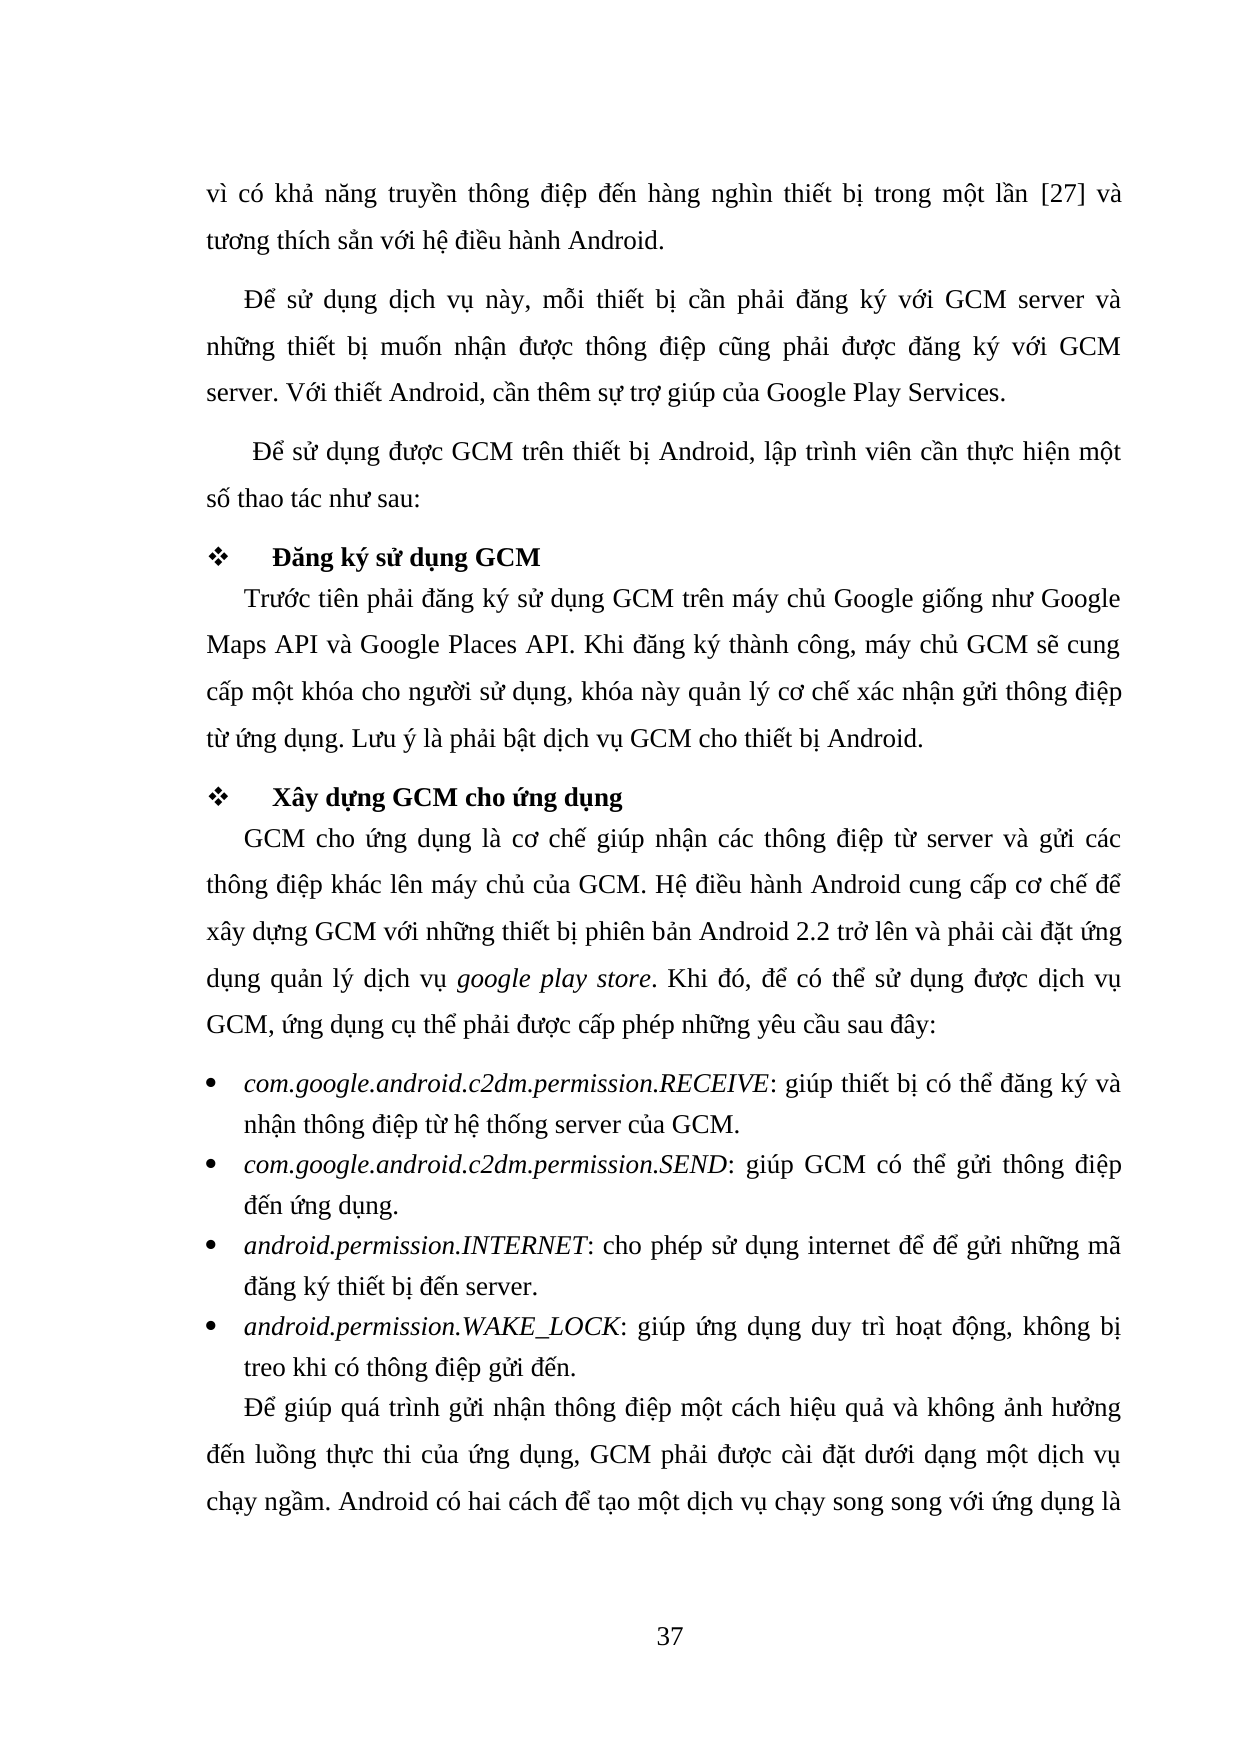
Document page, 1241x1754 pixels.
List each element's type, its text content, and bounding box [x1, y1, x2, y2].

text Để sử dụng dịch vụ này, mỗi thiết bị cần phải đăng ký với GCM server và những thiết bị muốn nhận được thông điệp cũng phải được đăng ký với GCM server. Với thiết Android, cần thêm sự trợ giúp của Google Play Services. [206, 283, 1122, 407]
text GCM cho ứng dụng là cơ chế giúp nhận các thông điệp từ server và gửi các thông điệp khác lên máy chủ của GCM. Hệ điều hành Android cung cấp cơ chế để xây dựng GCM với những thiết bị phiên bản Android 2.2 trở lên và phải cài đặt ứng dụng quản lý dịch vụ google play store. Khi đó, để có thể sử dụng được dịch vụ GCM, ứng dụng cụ thể phải được cấp phép những yêu cầu sau đây: [206, 822, 1122, 1039]
text Để sử dụng được GCM trên thiết bị Android, lập trình viên cần thực hiện một số thao tác như sau: [206, 436, 1122, 513]
text com.google.android.c2dm.permission.RECEIVE: giúp thiết bị có thể đăng ký và nhận thông điệp từ hệ thống server của GCM. [206, 1068, 1122, 1139]
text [206, 1391, 1122, 1516]
text Xây dựng GCM cho ứng dụng [206, 781, 1122, 812]
text Trước tiên phải đăng ký sử dụng GCM trên máy chủ Google giống như Google Maps API và Google Places API. Khi đăng ký thành công, máy chủ GCM sẽ cung cấp một khóa cho người sử dụng, khóa này quản lý cơ chế xác nhận gửi thông điệp từ ứng dụng. Lưu ý là phải bật dịch vụ GCM cho thiết bị Android. [206, 582, 1122, 753]
text android.permission.WAKE_LOCK: giúp ứng dụng duy trì hoạt động, không bị treo khi có thông điệp gửi đến. [206, 1310, 1122, 1382]
text com.google.android.c2dm.permission.SEND: giúp GCM có thể gửi thông điệp đến ứng dụng. [206, 1148, 1122, 1220]
text Đăng ký sử dụng GCM [206, 541, 1122, 573]
text android.permission.INTERNET: cho phép sử dụng internet để để gửi những mã đăng ký thiết bị đến server. [206, 1229, 1122, 1301]
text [206, 177, 1122, 255]
